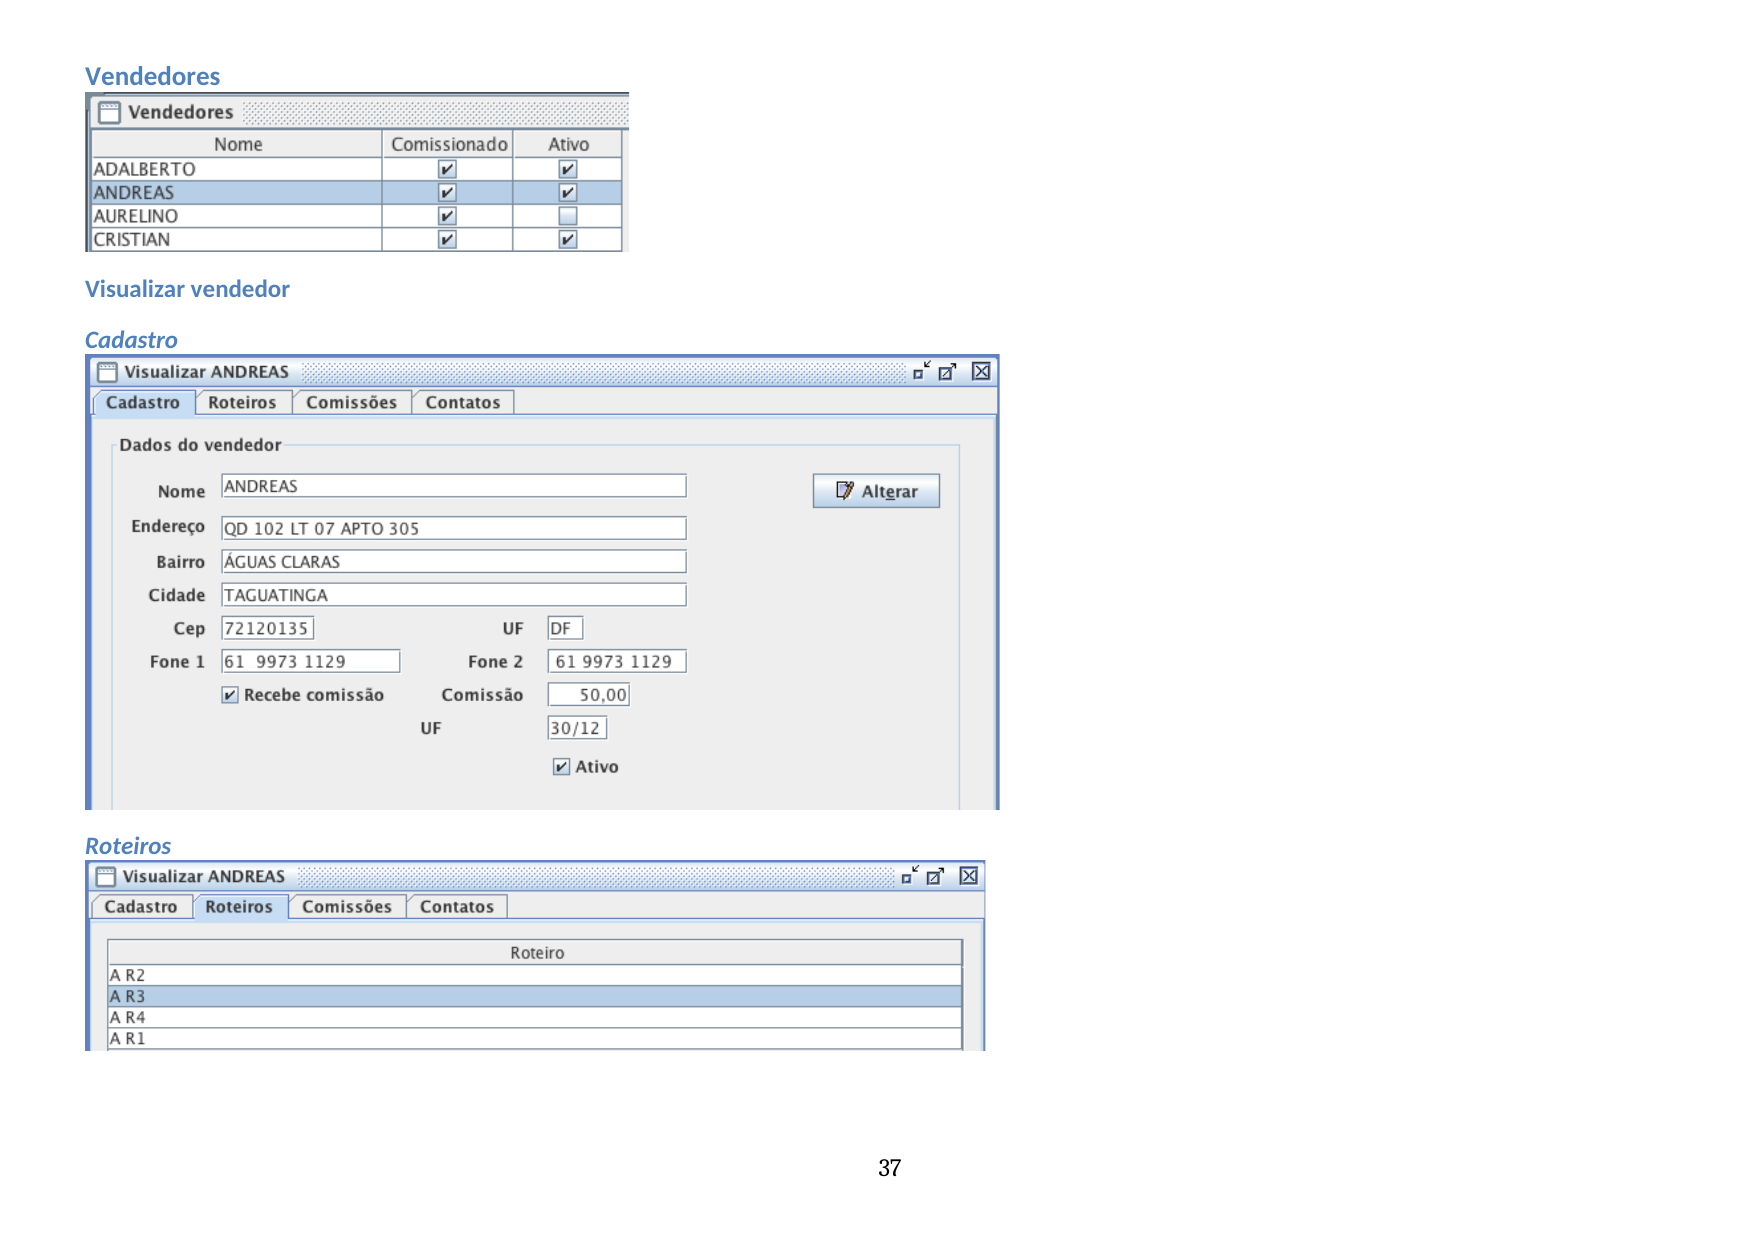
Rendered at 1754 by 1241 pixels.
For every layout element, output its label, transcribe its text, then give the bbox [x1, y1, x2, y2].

picture [85, 92, 630, 252]
picture [85, 860, 986, 1051]
subtitle Roteiros [85, 830, 1695, 861]
picture [85, 354, 1000, 810]
subtitle Visualizar vendedor [85, 273, 1695, 303]
subtitle Vendedores [85, 59, 1695, 92]
subtitle Cadastro [85, 324, 1695, 355]
